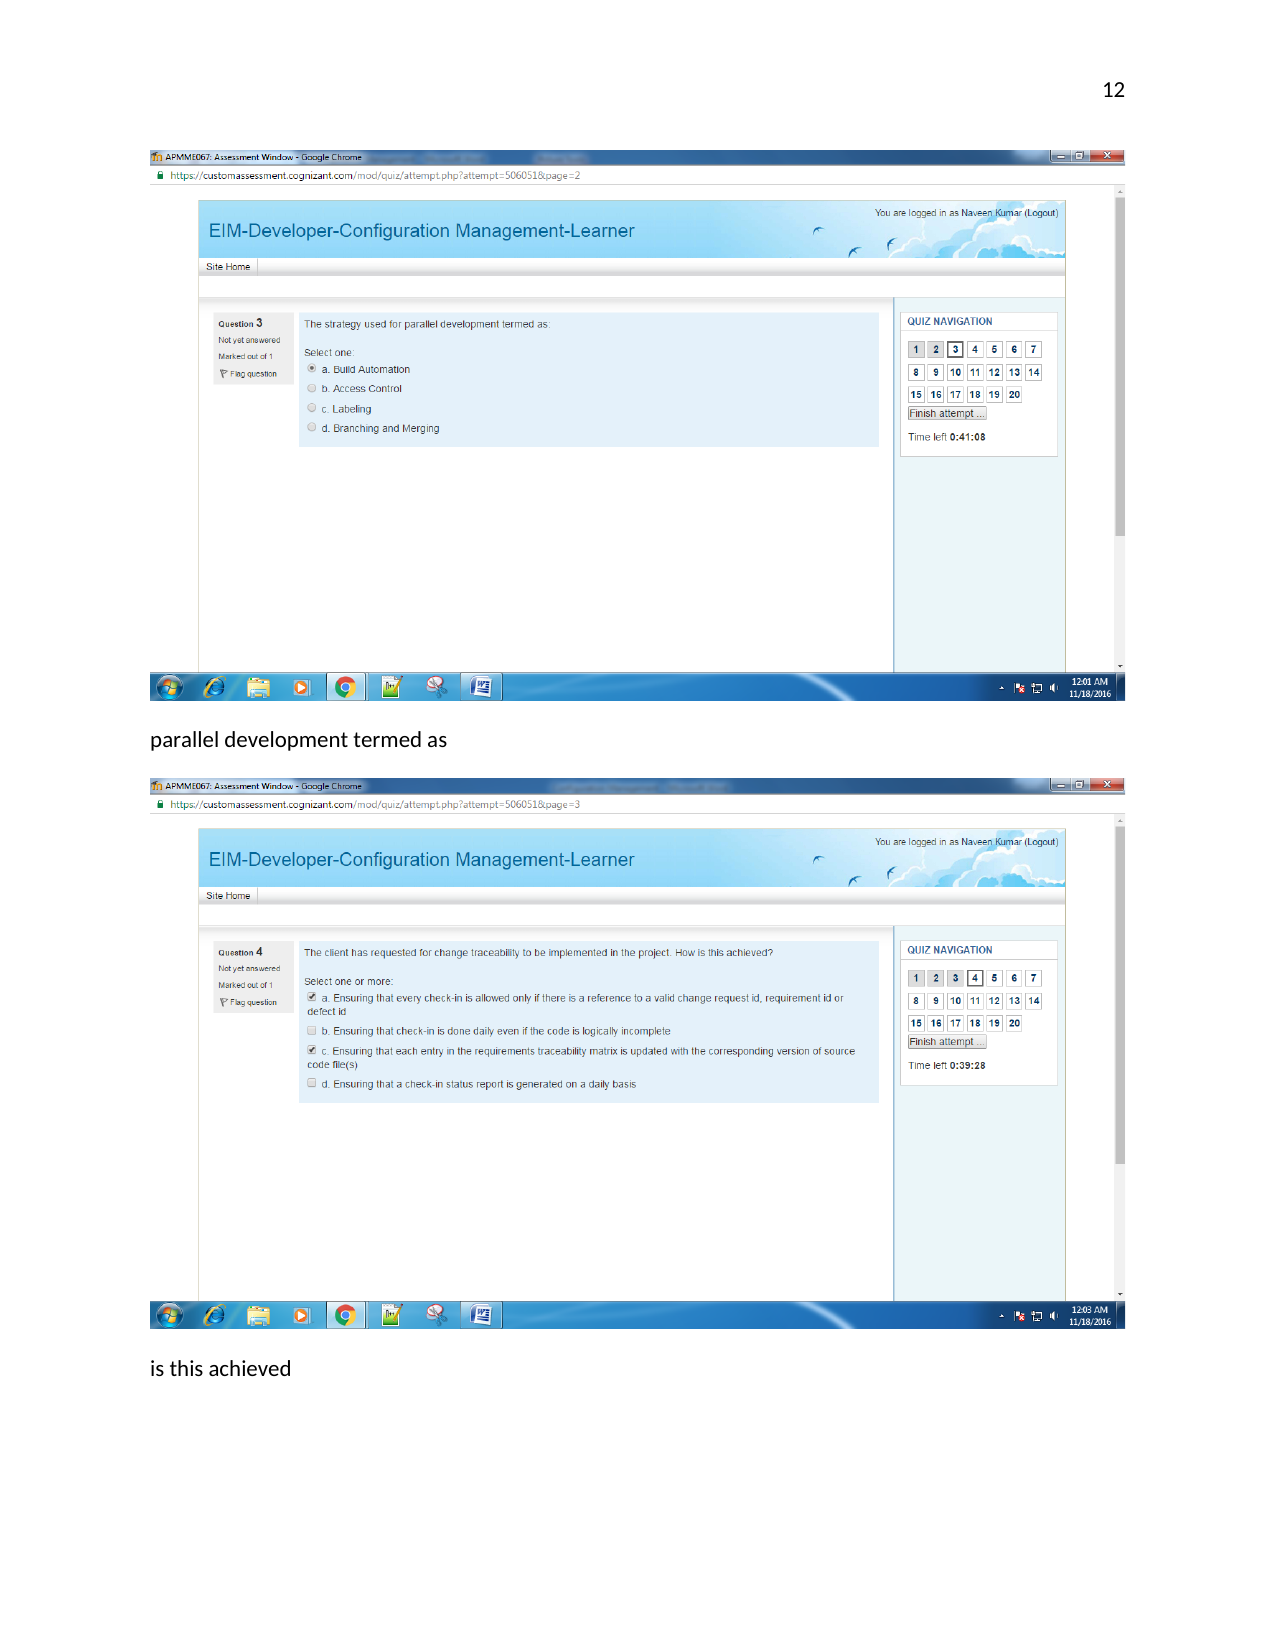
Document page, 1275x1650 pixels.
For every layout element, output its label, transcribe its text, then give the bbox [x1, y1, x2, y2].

picture [150, 150, 1125, 701]
text parallel development termed as [150, 726, 1125, 753]
text is this achieved [150, 1354, 1125, 1382]
picture [150, 778, 1125, 1329]
